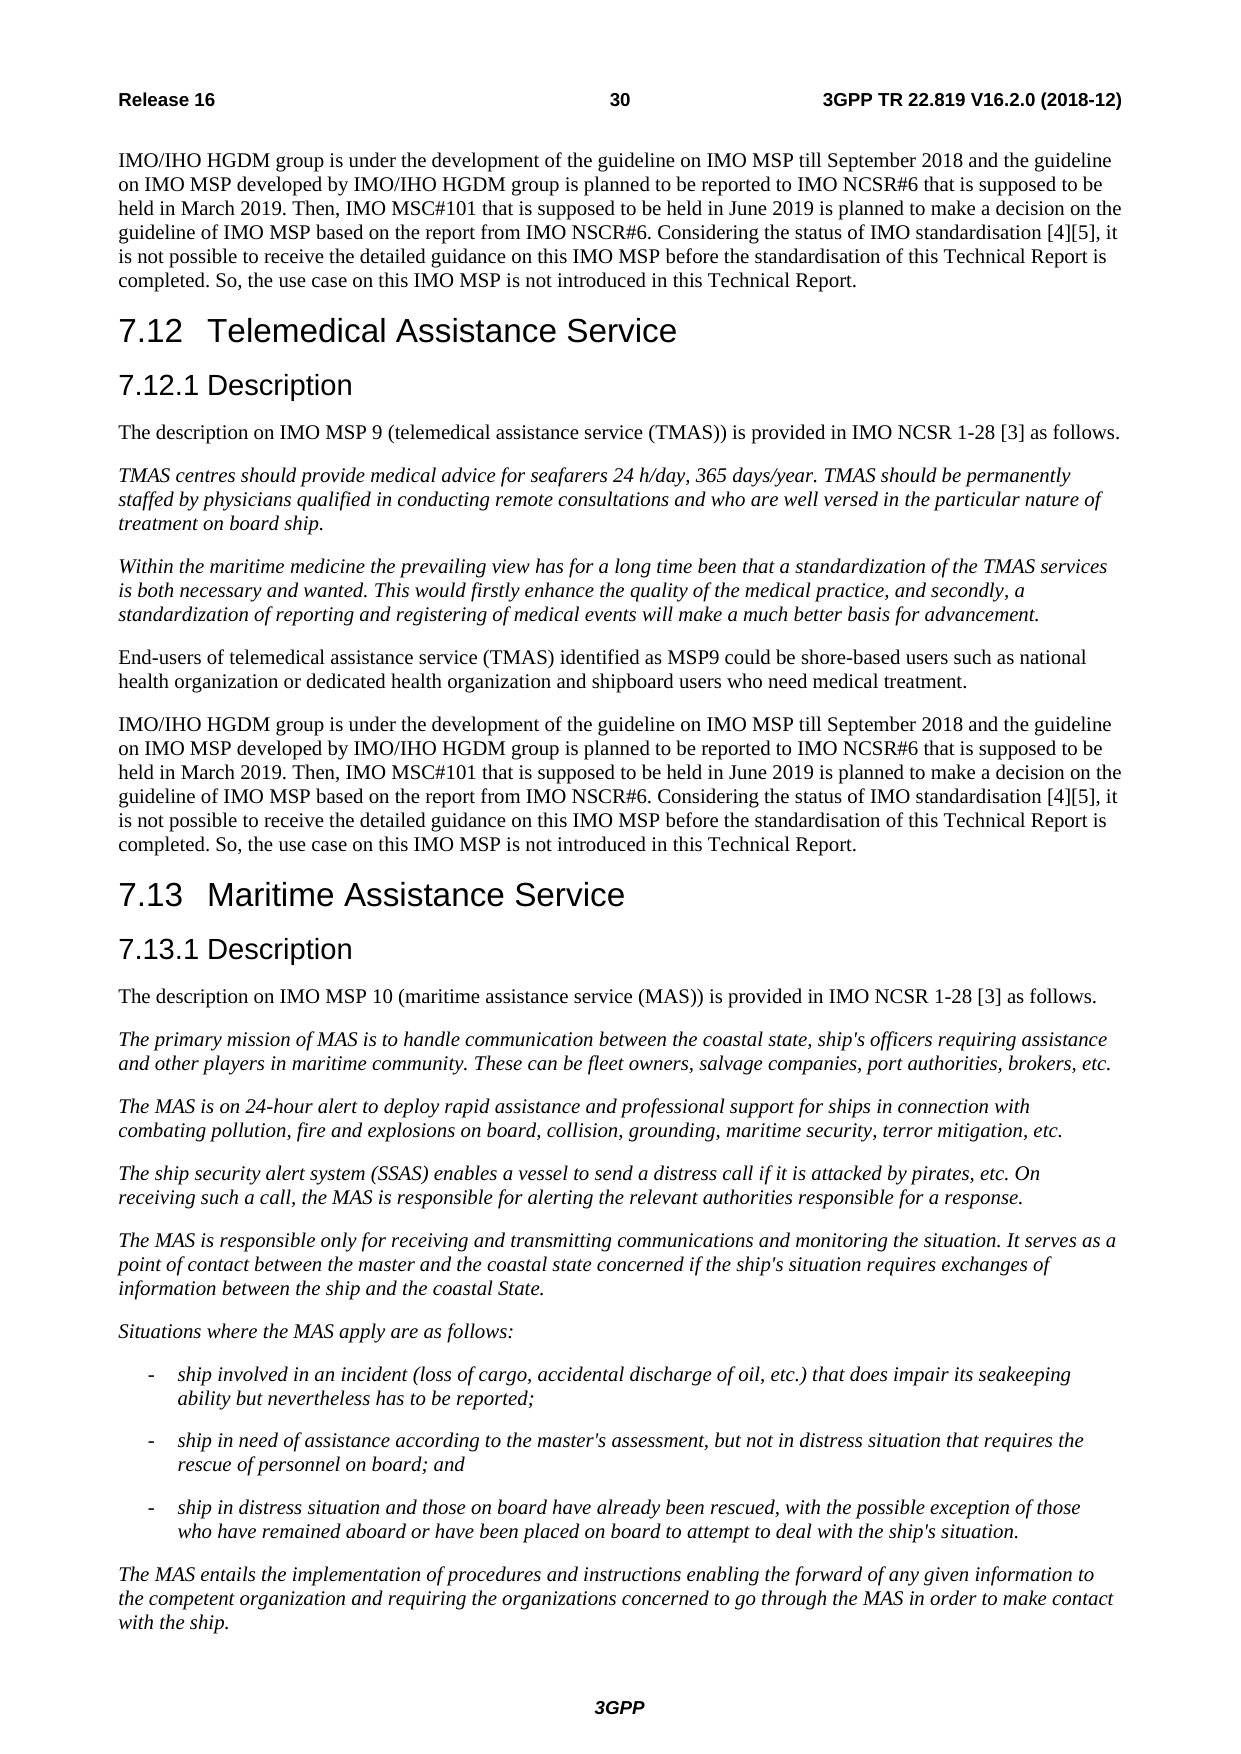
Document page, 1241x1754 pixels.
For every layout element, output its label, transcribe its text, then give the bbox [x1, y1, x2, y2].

text End-users of telemedical assistance service (TMAS) identified as MSP9 could be shore-based users such as national health organization or dedicated health organization and shipboard users who need medical treatment. [118, 645, 1122, 693]
subtitle 7.12 Telemedical Assistance Service [118, 311, 1122, 349]
text TMAS centres should provide medical advice for seafarers 24 h/day, 365 days/year. TMAS should be permanently staffed by physicians qualified in conducting remote consultations and who are well versed in the particular nature of treatment on board ship. [118, 463, 1122, 535]
text - ship in distress situation and those on board have already been rescued, with the possible exception of those who have remained aboard or have been placed on board to attempt to deal with the ship's situation. [148, 1495, 1122, 1543]
text The description on IMO MSP 10 (maritime assistance service (MAS)) is provided in IMO NCSR 1-28 [3] as follows. [118, 984, 1122, 1008]
text The primary mission of MAS is to handle communication between the coastal state, ship's officers requiring assistance and other players in maritime community. These can be fleet owners, salvage companies, port authorities, brokers, etc. [118, 1027, 1122, 1075]
subtitle 7.13.1 Description [118, 932, 1122, 966]
text - ship involved in an incident (loss of cargo, accidental discharge of oil, etc.) that does impair its seakeeping ability but nevertheless has to be reported; [148, 1361, 1122, 1409]
text IMO/IHO HGDM group is under the development of the guideline on IMO MSP till September 2018 and the guideline on IMO MSP developed by IMO/IHO HGDM group is planned to be reported to IMO NCSR#6 that is supposed to be held in March 2019. Then, IMO MSC#101 that is supposed to be held in June 2019 is planned to make a decision on the guideline of IMO MSP based on the report from IMO NSCR#6. Considering the status of IMO standardisation [4][5], it is not possible to receive the detailed guidance on this IMO MSP before the standardisation of this Technical Report is completed. So, the use case on this IMO MSP is not introduced in this Technical Report. [118, 147, 1122, 292]
text The ship security alert system (SSAS) enables a vessel to send a distress call if it is attacked by pirates, etc. On receiving such a call, the MAS is responsible for alerting the relevant authorities responsible for a response. [118, 1161, 1122, 1209]
subtitle 7.12.1 Description [118, 368, 1122, 401]
text The MAS entails the implementation of procedures and instructions enabling the forward of any given information to the competent organization and requiring the organizations concerned to go through the MAS in order to make contact with the ship. [118, 1562, 1122, 1634]
text The description on IMO MSP 9 (telemedical assistance service (TMAS)) is provided in IMO NCSR 1-28 [3] as follows. [118, 420, 1122, 444]
text The MAS is responsible only for receiving and transmitting communications and monitoring the situation. It serves as a point of contact between the master and the coastal state concerned if the ship's situation requires exchanges of information between the ship and the coastal State. [118, 1228, 1122, 1300]
text IMO/IHO HGDM group is under the development of the guideline on IMO MSP till September 2018 and the guideline on IMO MSP developed by IMO/IHO HGDM group is planned to be reported to IMO NCSR#6 that is supposed to be held in March 2019. Then, IMO MSC#101 that is supposed to be held in June 2019 is planned to make a decision on the guideline of IMO MSP based on the report from IMO NSCR#6. Considering the status of IMO standardisation [4][5], it is not possible to receive the detailed guidance on this IMO MSP before the standardisation of this Technical Report is completed. So, the use case on this IMO MSP is not introduced in this Technical Report. [118, 712, 1122, 856]
text Situations where the MAS apply are as follows: [118, 1319, 1122, 1343]
text The MAS is on 24-hour alert to deploy rapid assistance and professional support for ships in connection with combating pollution, fire and explosions on board, collision, grounding, maritime security, terror mitigation, etc. [118, 1094, 1122, 1142]
subtitle 7.13 Maritime Assistance Service [118, 875, 1122, 913]
text Within the maritime medicine the prevailing view has for a long time been that a standardization of the TMAS services is both necessary and wanted. This would firstly enhance the quality of the medical practice, and secondly, a standardization of reporting and registering of medical events will make a much better basis for advancement. [118, 554, 1122, 626]
text - ship in need of assistance according to the master's assessment, but not in distress situation that requires the rescue of personnel on board; and [148, 1428, 1122, 1476]
